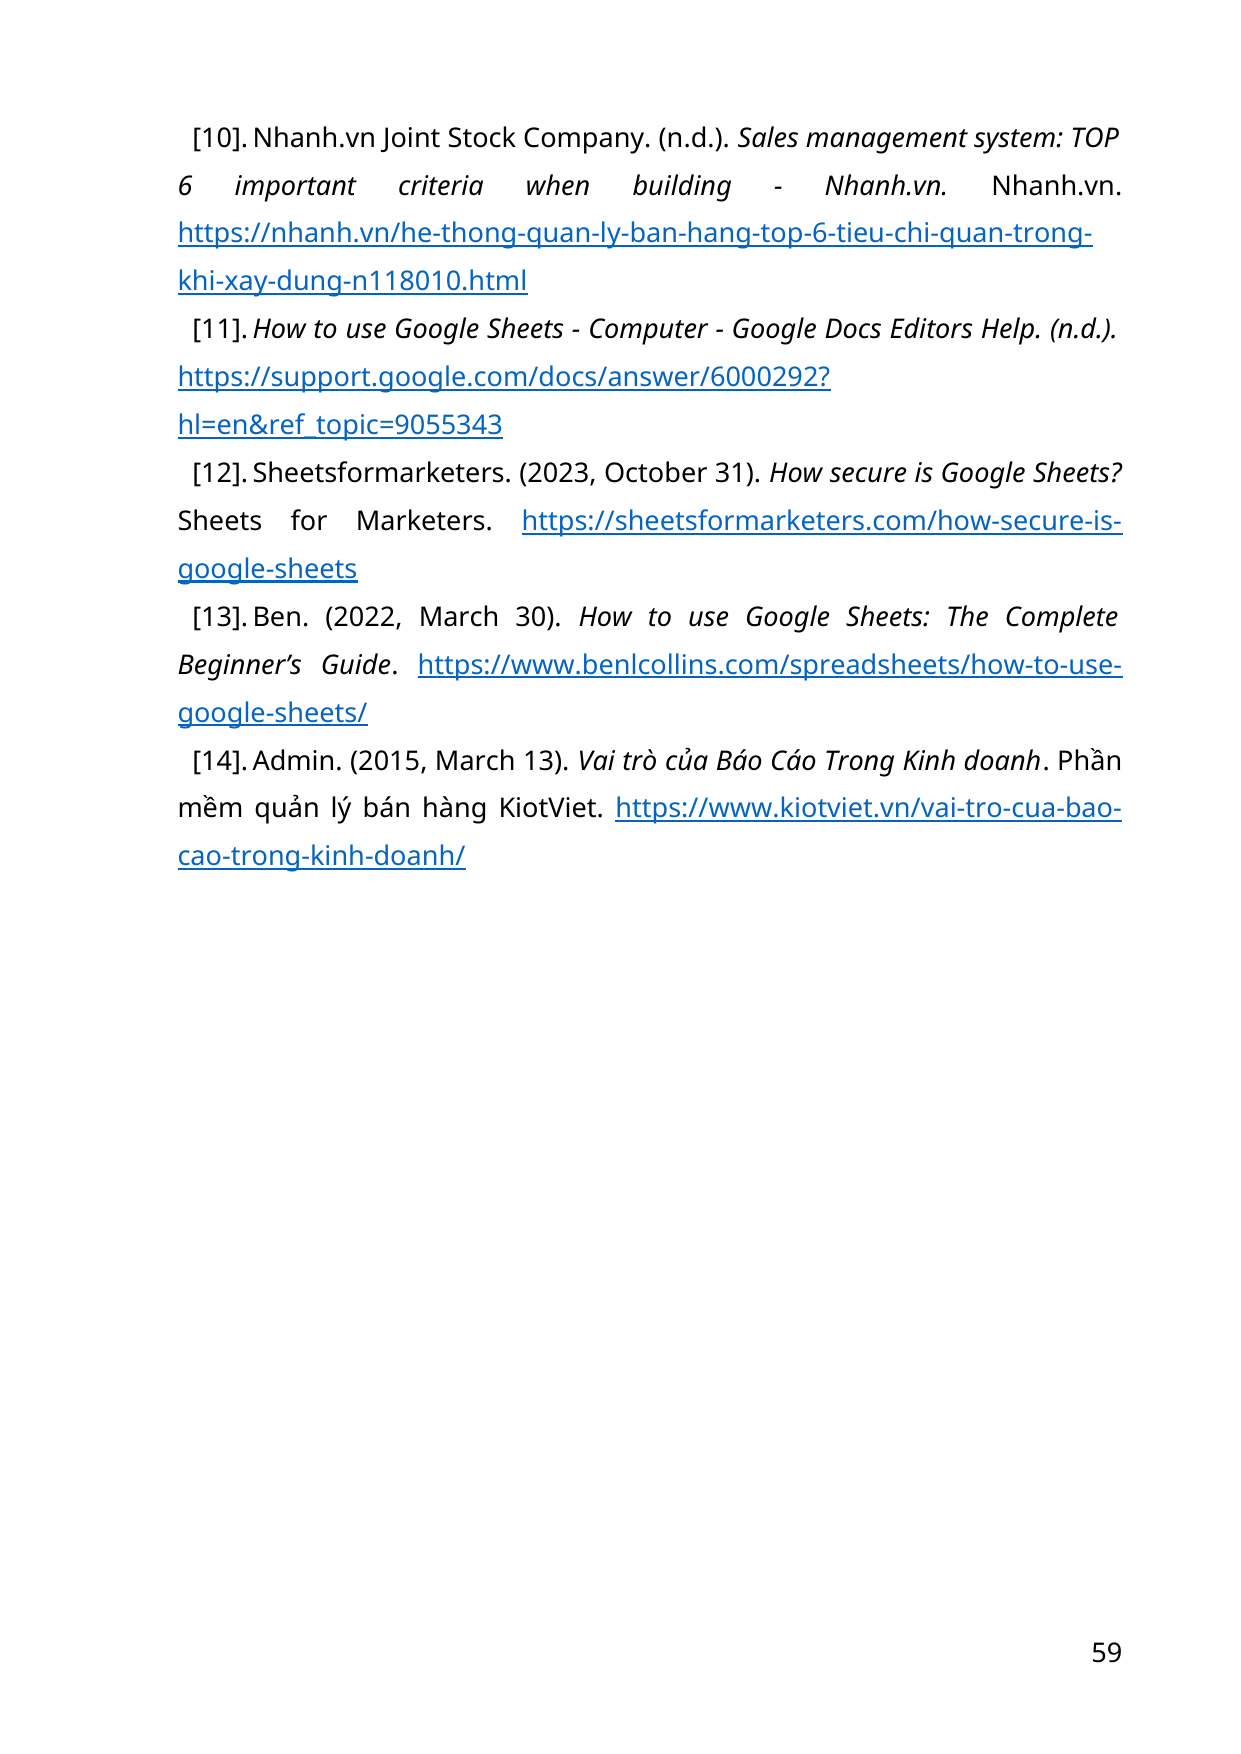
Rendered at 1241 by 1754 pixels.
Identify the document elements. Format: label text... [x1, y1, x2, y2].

list How to use Google Sheets - Computer - Google Docs Editors Help. (n.d.). https://support.google.com/docs/answer/6000292?hl=en&ref_topic=9055343 [177, 310, 1122, 442]
list Admin. (2015, March 13). Vai trò của Báo Cáo Trong Kinh doanh. Phần mềm quản lý bán hàng KiotViet. https://www.kiotviet.vn/vai-tro-cua-bao-cao-trong-kinh-doanh/ [177, 741, 1122, 874]
list Sheetsformarketers. (2023, October 31). How secure is Google Sheets? Sheets for Marketers. https://sheetsformarketers.com/how-secure-is-google-sheets [177, 453, 1122, 586]
list Nhanh.vn Joint Stock Company. (n.d.). Sales management system: TOP 6 important criteria when building - Nhanh.vn. Nhanh.vn. https://nhanh.vn/he-thong-quan-ly-ban-hang-top-6-tieu-chi-quan-trong-khi-xay-dung-n118010.html [177, 118, 1122, 299]
list Ben. (2022, March 30). How to use Google Sheets: The Complete Beginner’s Guide. https://www.benlcollins.com/spreadsheets/how-to-use-google-sheets/ [177, 597, 1122, 730]
